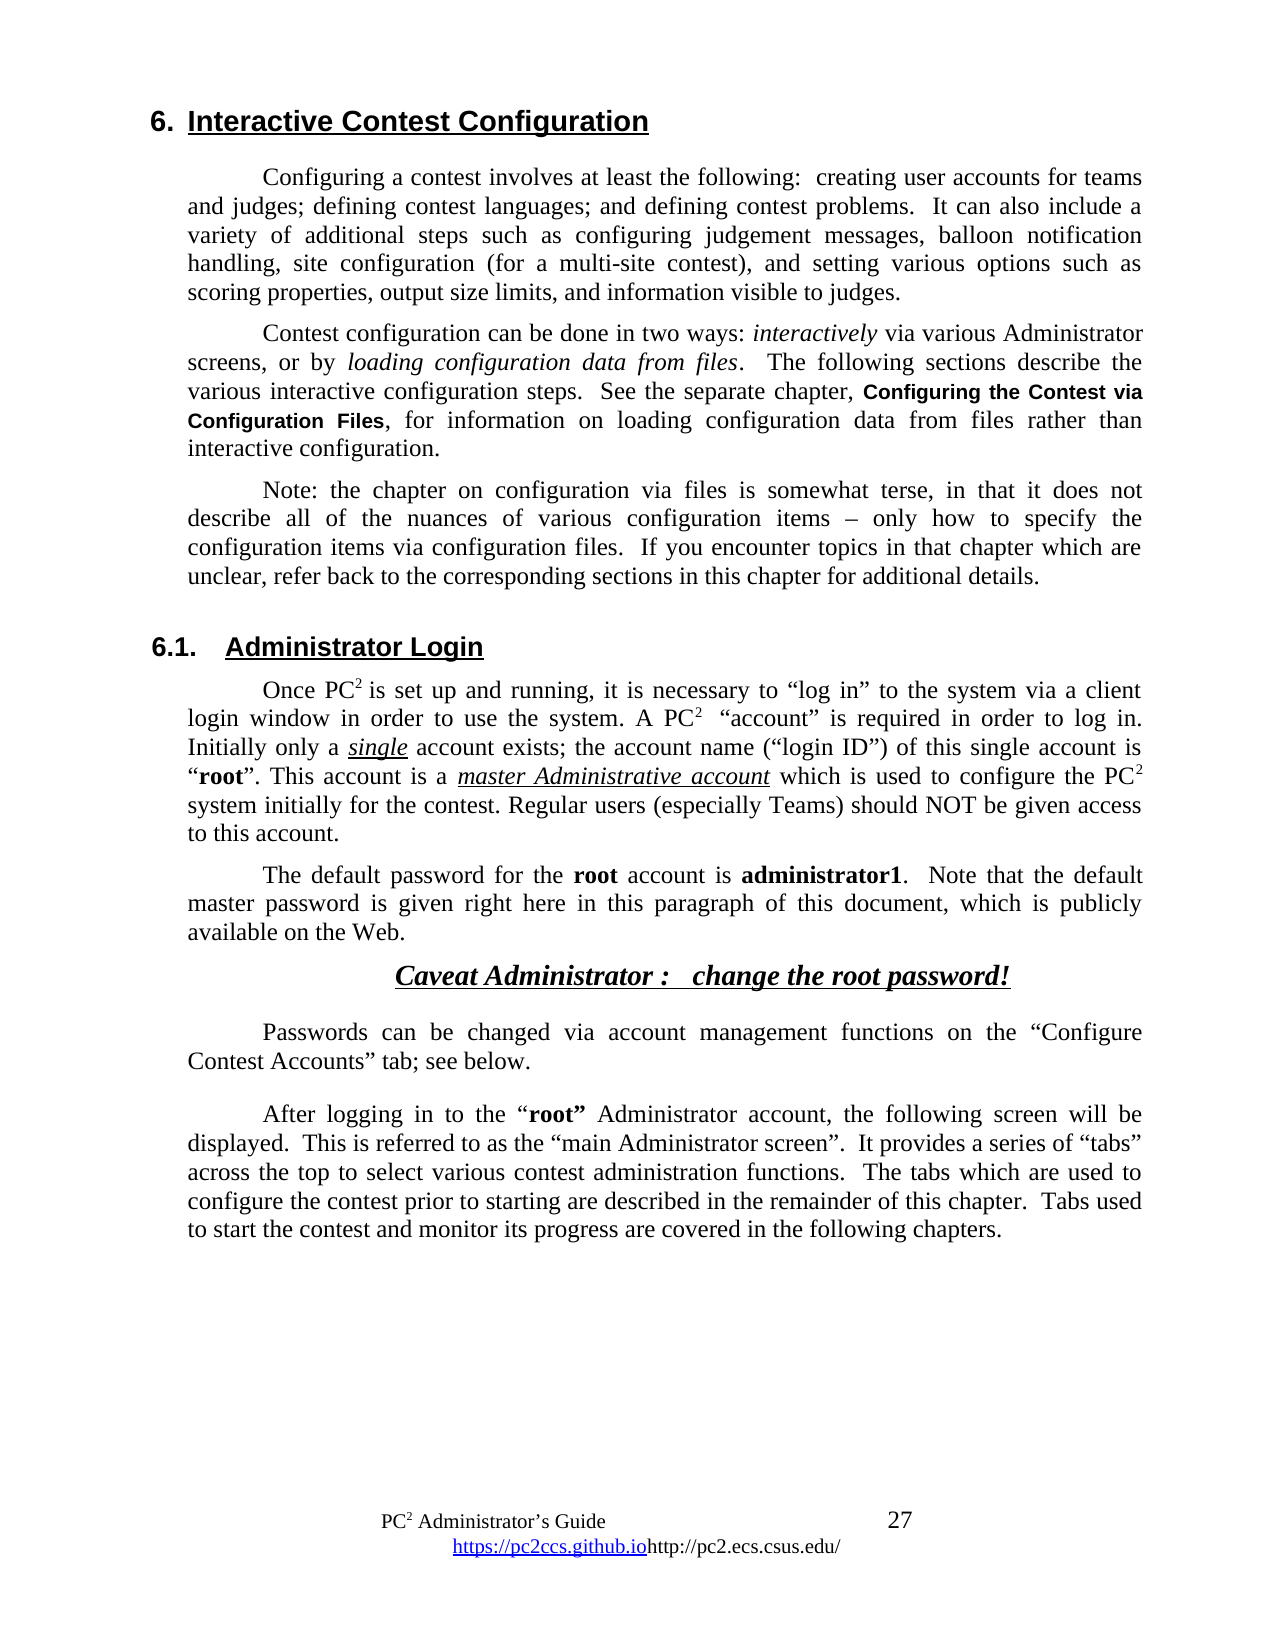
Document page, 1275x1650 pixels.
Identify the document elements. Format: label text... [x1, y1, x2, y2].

text Note: the chapter on configuration via files is somewhat terse, in that it does not describe all of the nuances of various configuration items – only how to specify the configuration items via configuration files. If you encounter topics in that chapter which are unclear, refer back to the corresponding sections in this chapter for additional details. [187, 475, 1143, 590]
text Configuring a contest involves at least the following: creating user accounts for teams and judges; defining contest languages; and defining contest problems. It can also include a variety of additional steps such as configuring judgement messages, balloon notification handling, site configuration (for a multi-site contest), and setting various options such as scoring properties, output size limits, and information visible to judges. [187, 162, 1143, 306]
text Contest configuration can be done in two ways: interactively via various Administrator screens, or by loading configuration data from files. The following sections describe the various interactive configuration steps. See the separate chapter, Configuring the Contest via Configuration Files, for information on loading configuration data from files rather than interactive configuration. [187, 318, 1143, 462]
text After logging in to the “root” Administrator account, the following screen will be displayed. This is referred to as the “main Administrator screen”. It provides a series of “tabs” across the top to select various contest administration functions. The tabs which are used to configure the contest prior to starting are described in the remainder of this chapter. Tabs used to start the contest and monitor its progress are covered in the following chapters. [187, 1099, 1143, 1243]
list Interactive Contest Configuration [150, 104, 1143, 137]
text Passwords can be changed via account management functions on the “Configure Contest Accounts” tab; see below. [187, 1017, 1143, 1074]
list Administrator Login [151, 631, 1143, 662]
text Caveat Administrator : change the root password! [187, 958, 1143, 992]
text Once PC2 is set up and running, it is necessary to “log in” to the system via a client login window in order to use the system. A PC2 “account” is required in order to log in. Initially only a single account exists; the account name (“login ID”) of this single account is “root”. This account is a master Administrative account which is used to configure the PC2 system initially for the contest. Regular users (especially Teams) should NOT be given access to this account. [187, 675, 1143, 847]
text The default password for the root account is administrator1. Note that the default master password is given right here in this paragraph of this document, which is publicly available on the Web. [187, 860, 1143, 946]
